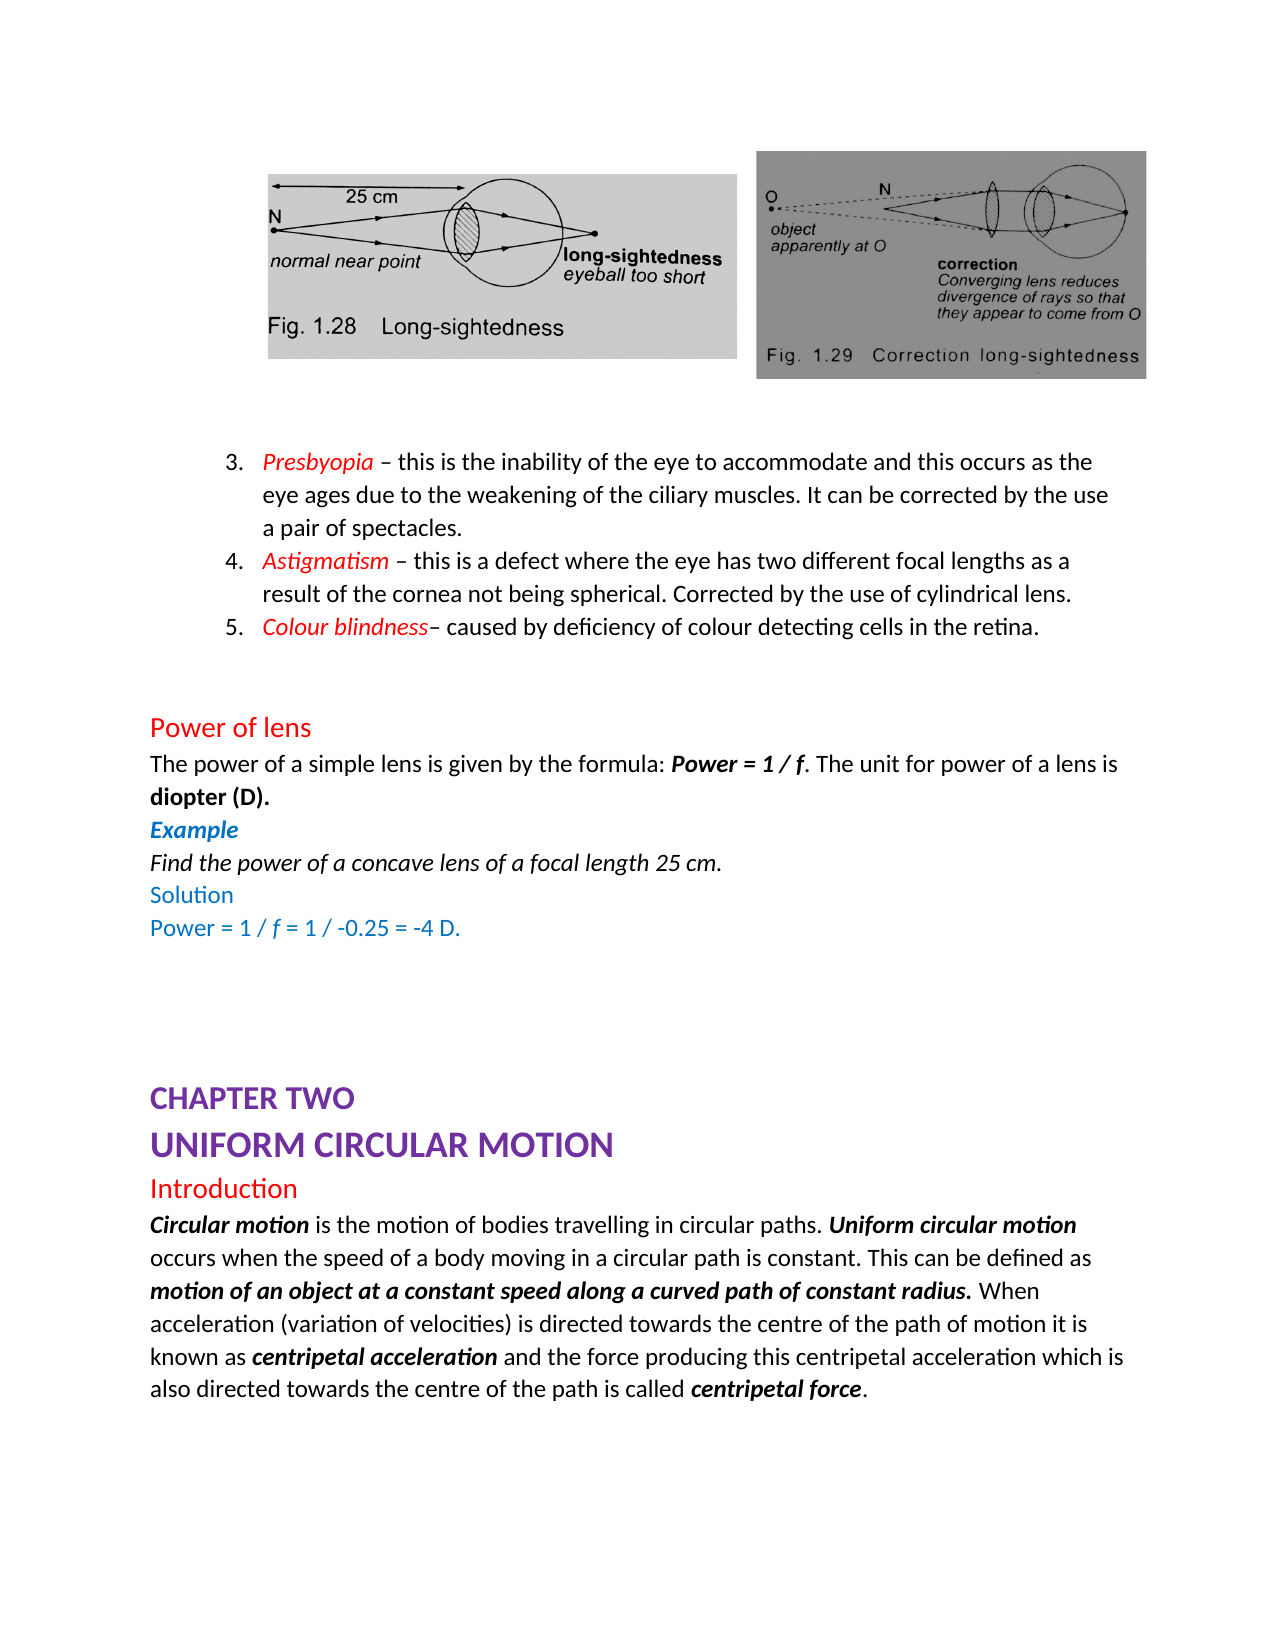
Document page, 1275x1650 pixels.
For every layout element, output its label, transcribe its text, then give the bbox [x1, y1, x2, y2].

text Find the power of a concave lens of a focal length 25 cm. [150, 847, 1125, 877]
text UNIFORM CIRCULAR MOTION [150, 1121, 1125, 1167]
text CHAPTER TWO [150, 1077, 1125, 1118]
text Power = 1 / f = 1 / -0.25 = -4 D. [150, 913, 1125, 943]
text The power of a simple lens is given by the formula: Power = 1 / f. The unit for power of a lens is diopter (D). [150, 748, 1125, 811]
list Colour blindness– caused by deficiency of colour detecting cells in the retina. [225, 611, 1125, 641]
text Solution [150, 880, 1125, 910]
text Introduction [150, 1171, 1125, 1206]
text Circular motion is the motion of bodies travelling in circular paths. Uniform circular motion occurs when the speed of a body moving in a circular path is constant. This can be defined as motion of an object at a constant speed along a curved path of constant radius. When acceleration (variation of velocities) is directed towards the centre of the path of motion it is known as centripetal acceleration and the force producing this centripetal acceleration which is also directed towards the centre of the path is called centripetal force. [150, 1209, 1125, 1404]
text Example [150, 814, 1125, 844]
list Presbyopia – this is the inability of the eye to accommodate and this occurs as the eye ages due to the weakening of the ciliary muscles. It can be corrected by the use a pair of spectacles. [225, 446, 1125, 543]
text Power of lens [150, 709, 1125, 745]
list Astigmatism – this is a defect where the eye has two different focal lengths as a result of the cornea not being spherical. Corrected by the use of cylindrical lens. [225, 545, 1125, 608]
